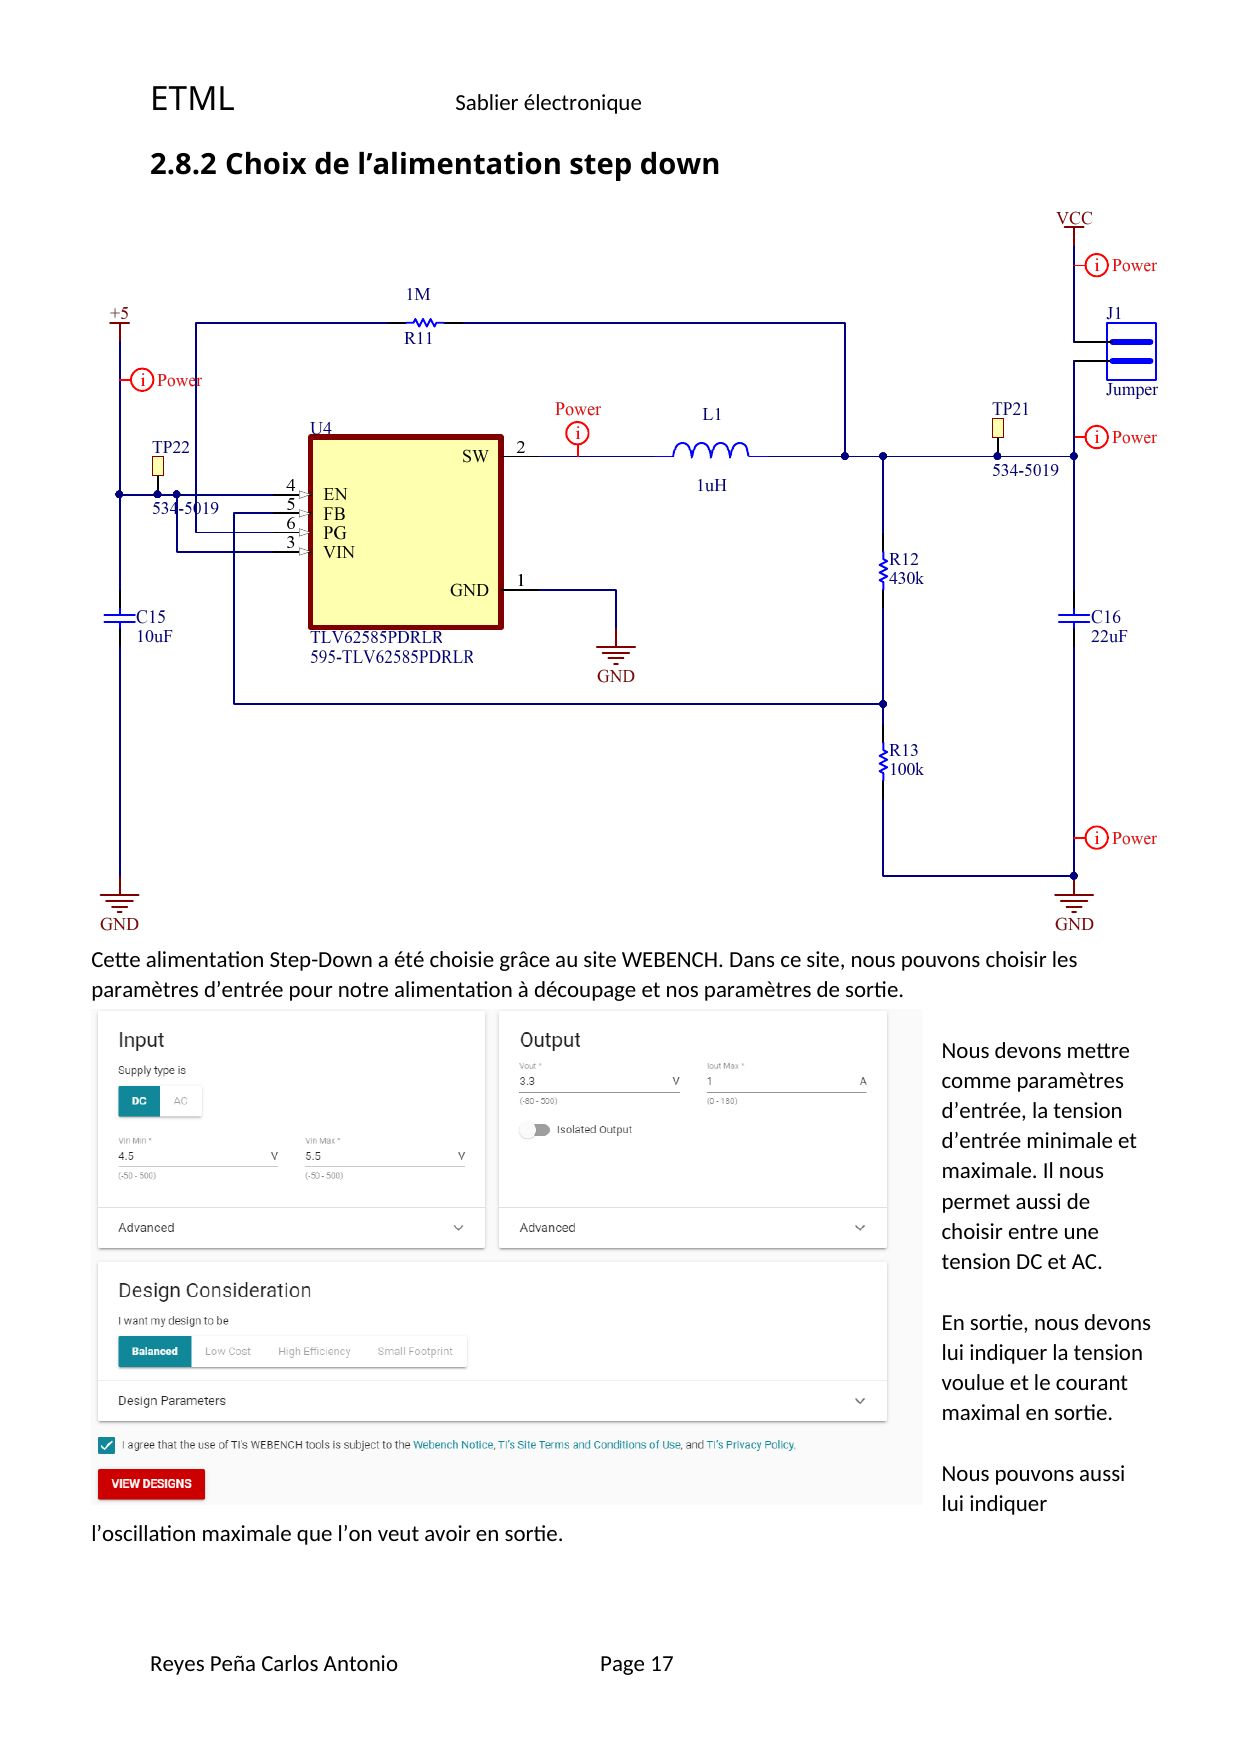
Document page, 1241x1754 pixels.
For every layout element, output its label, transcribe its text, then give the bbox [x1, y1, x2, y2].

picture [90, 1009, 923, 1505]
text En sortie, nous devons lui indiquer la tension voulue et le courant maximal en sortie. [923, 1308, 1152, 1426]
text Nous pouvons aussi lui indiquer l’oscillation maximale que l’on veut avoir en sortie. [91, 1459, 1152, 1547]
text Cette alimentation Step-Down a été choisie grâce au site WEBENCH. Dans ce site, nous pouvons choisir les paramètres d’entrée pour notre alimentation à découpage et nos paramètres de sortie. [91, 945, 1152, 1003]
subtitle Choix de l’alimentation step down [150, 143, 1152, 183]
text Nous devons mettre comme paramètres d’entrée, la tension d’entrée minimale et maximale. Il nous permet aussi de choisir entre une tension DC et AC. [923, 1036, 1152, 1275]
